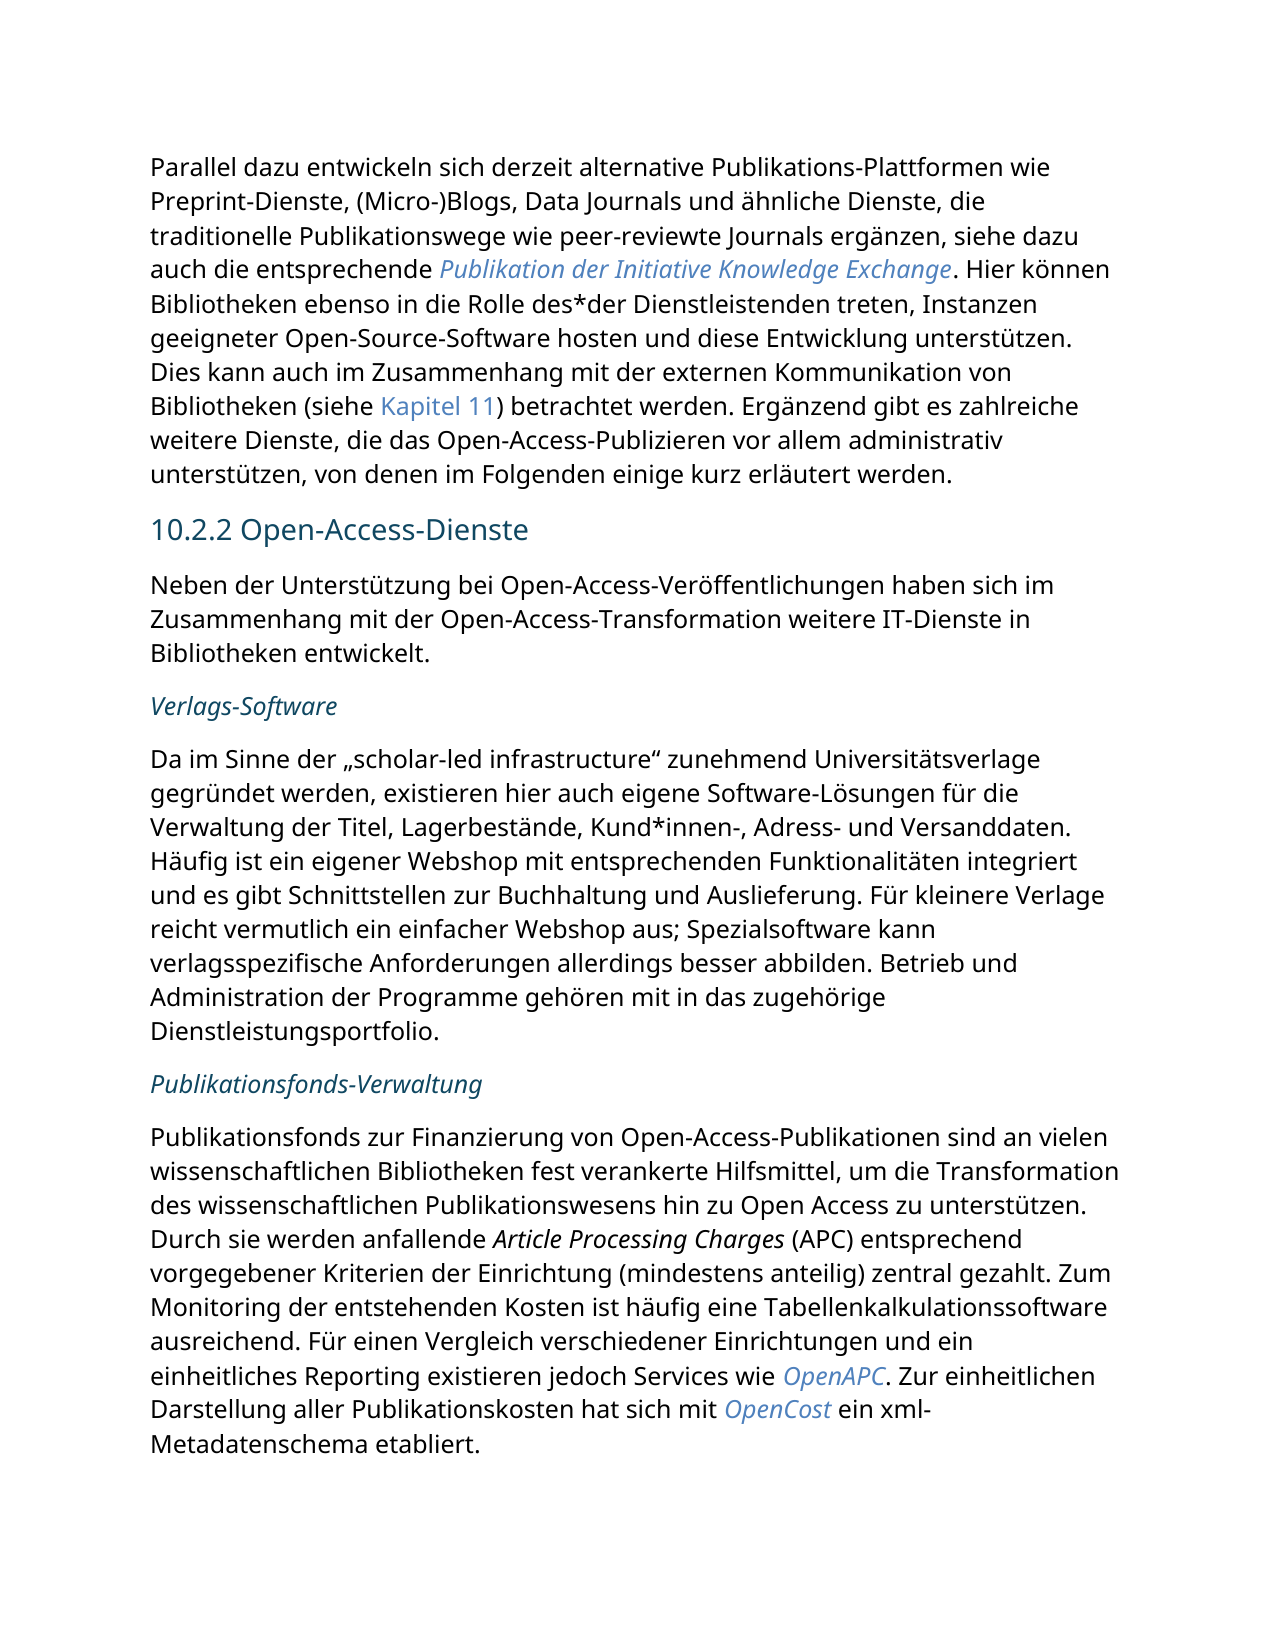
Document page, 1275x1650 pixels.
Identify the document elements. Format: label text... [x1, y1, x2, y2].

text Publikationsfonds zur Finanzierung von Open-Access-Publikationen sind an vielen wissenschaftlichen Bibliotheken fest verankerte Hilfsmittel, um die Transformation des wissenschaftlichen Publikationswesens hin zu Open Access zu unterstützen. Durch sie werden anfallende Article Processing Charges (APC) entsprechend vorgegebener Kriterien der Einrichtung (mindestens anteilig) zentral gezahlt. Zum Monitoring der entstehenden Kosten ist häufig eine Tabellenkalkulationssoftware ausreichend. Für einen Vergleich verschiedener Einrichtungen und ein einheitliches Reporting existieren jedoch Services wie OpenAPC. Zur einheitlichen Darstellung aller Publikationskosten hat sich mit OpenCost ein xml-Metadatenschema etabliert. [150, 1120, 1125, 1460]
text Neben der Unterstützung bei Open-Access-Veröffentlichungen haben sich im Zusammenhang mit der Open-Access-Transformation weitere IT-Dienste in Bibliotheken entwickelt. [150, 568, 1125, 670]
subtitle Verlags-Software [150, 689, 1125, 723]
subtitle Publikationsfonds-Verwaltung [150, 1067, 1125, 1101]
text Parallel dazu entwickeln sich derzeit alternative Publikations-Plattformen wie Preprint-Dienste, (Micro-)Blogs, Data Journals und ähnliche Dienste, die traditionelle Publikationswege wie peer-reviewte Journals ergänzen, siehe dazu auch die entsprechende Publikation der Initiative Knowledge Exchange. Hier können Bibliotheken ebenso in die Rolle des*der Dienstleistenden treten, Instanzen geeigneter Open-Source-Software hosten und diese Entwicklung unterstützen. Dies kann auch im Zusammenhang mit der externen Kommunikation von Bibliotheken (siehe Kapitel 11) betrachtet werden. Ergänzend gibt es zahlreiche weitere Dienste, die das Open-Access-Publizieren vor allem administrativ unterstützen, von denen im Folgenden einige kurz erläutert werden. [150, 150, 1125, 491]
subtitle 10.2.2 Open-Access-Dienste [150, 509, 1125, 549]
text Da im Sinne der „scholar-led infrastructure“ zunehmend Universitätsverlage gegründet werden, existieren hier auch eigene Software-Lösungen für die Verwaltung der Titel, Lagerbestände, Kund*innen-, Adress- und Versanddaten. Häufig ist ein eigener Webshop mit entsprechenden Funktionalitäten integriert und es gibt Schnittstellen zur Buchhaltung und Auslieferung. Für kleinere Verlage reicht vermutlich ein einfacher Webshop aus; Spezialsoftware kann verlagsspezifische Anforderungen allerdings besser abbilden. Betrieb und Administration der Programme gehören mit in das zugehörige Dienstleistungsportfolio. [150, 742, 1125, 1048]
